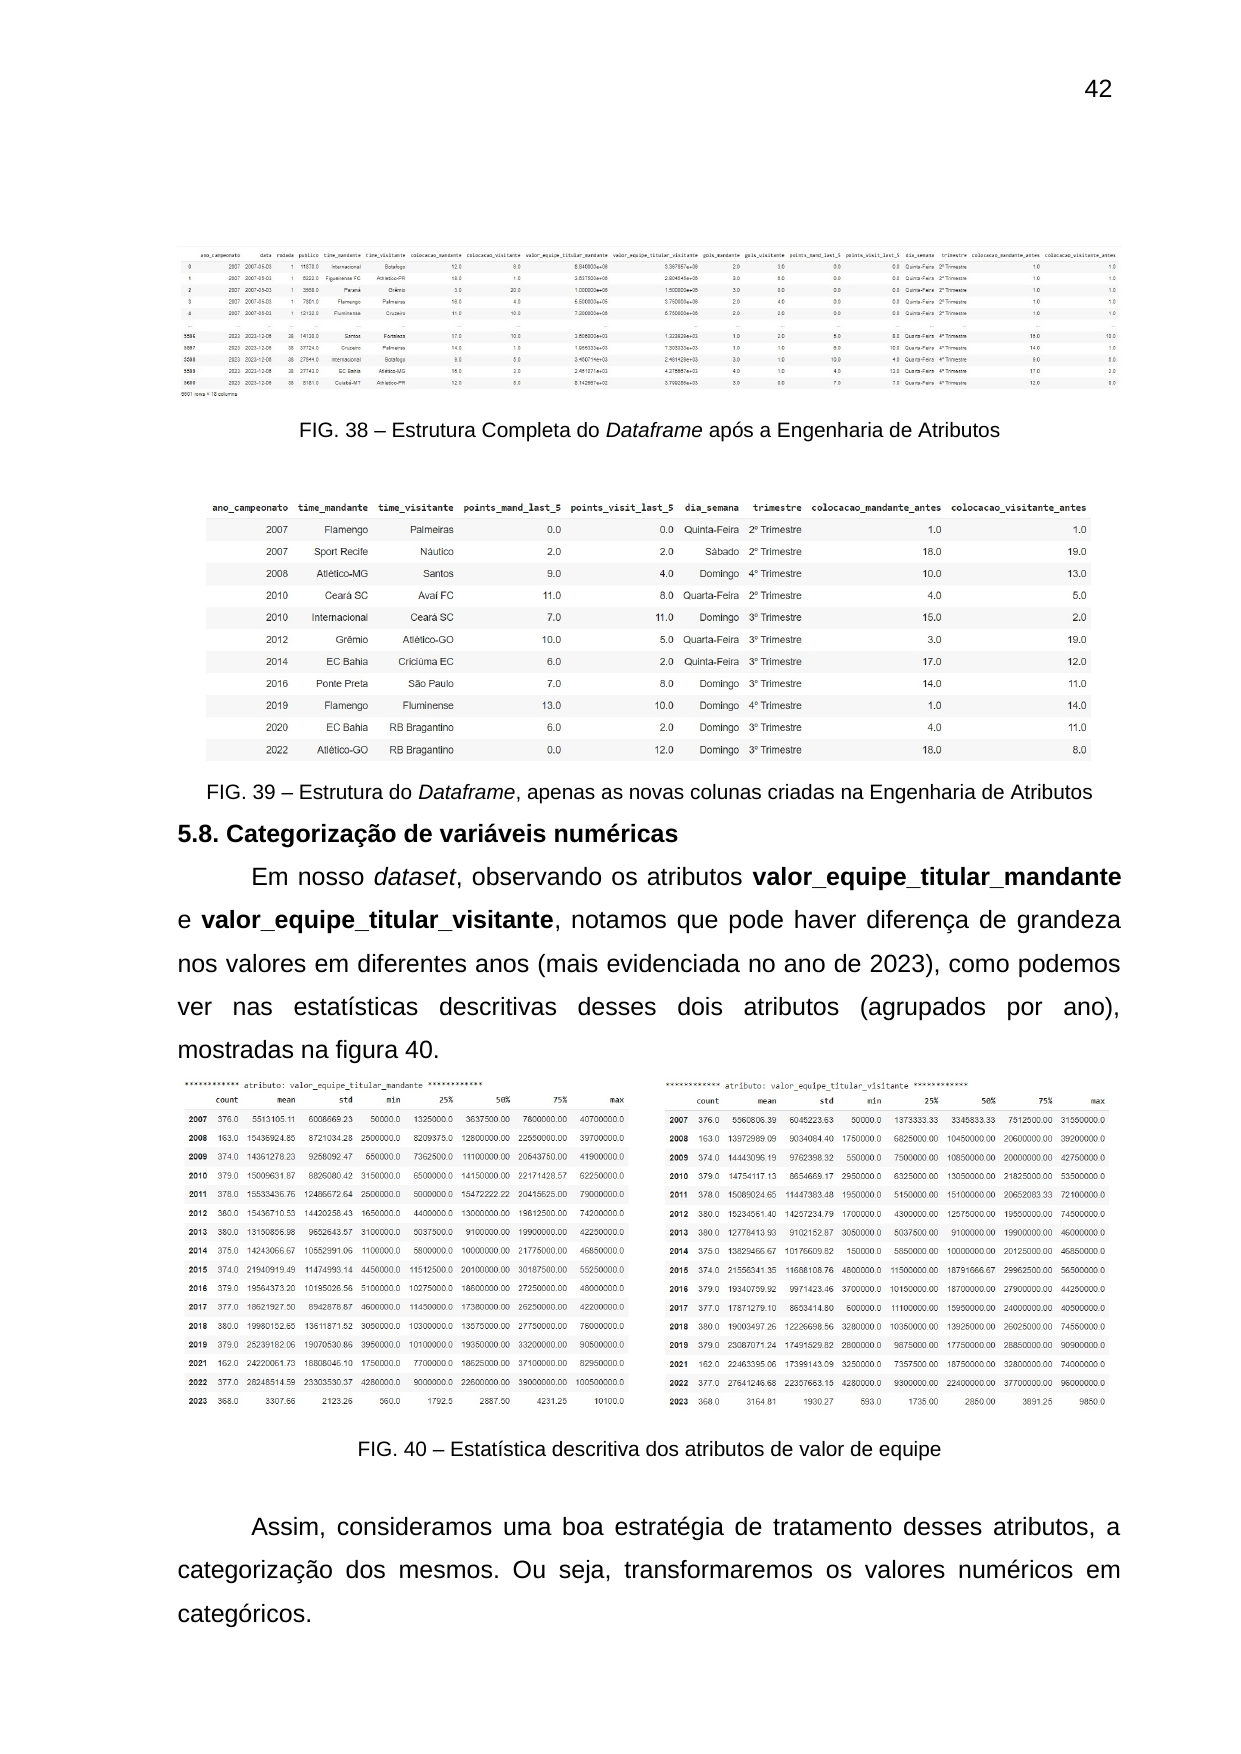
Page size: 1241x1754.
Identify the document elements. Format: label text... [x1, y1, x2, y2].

picture [206, 492, 1093, 762]
text FIG. 40 – Estatística descritiva dos atributos de valor de equipe [177, 1433, 1122, 1462]
text Em nosso dataset, observando os atributos valor_equipe_titular_mandante e valor_equipe_titular_visitante, notamos que pode haver diferença de grandeza nos valores em diferentes anos (mais evidenciada no ano de 2023), como podemos ver nas estatísticas descritivas desses dois atributos (agrupados por ano), mostradas na figura 40. [177, 862, 1122, 1063]
text FIG. 39 – Estrutura do Dataframe, apenas as novas colunas criadas na Engenharia de Atributos [177, 776, 1122, 805]
text Assim, consideramos uma boa estratégia de tratamento desses atributos, a categorização dos mesmos. Ou seja, transformaremos os valores numéricos em categóricos. [177, 1512, 1122, 1627]
picture [177, 1077, 1122, 1419]
subtitle 5.8. Categorização de variáveis numéricas [177, 819, 1122, 848]
text FIG. 38 – Estrutura Completa do Dataframe após a Engenharia de Atributos [177, 414, 1122, 442]
picture [177, 246, 1122, 400]
